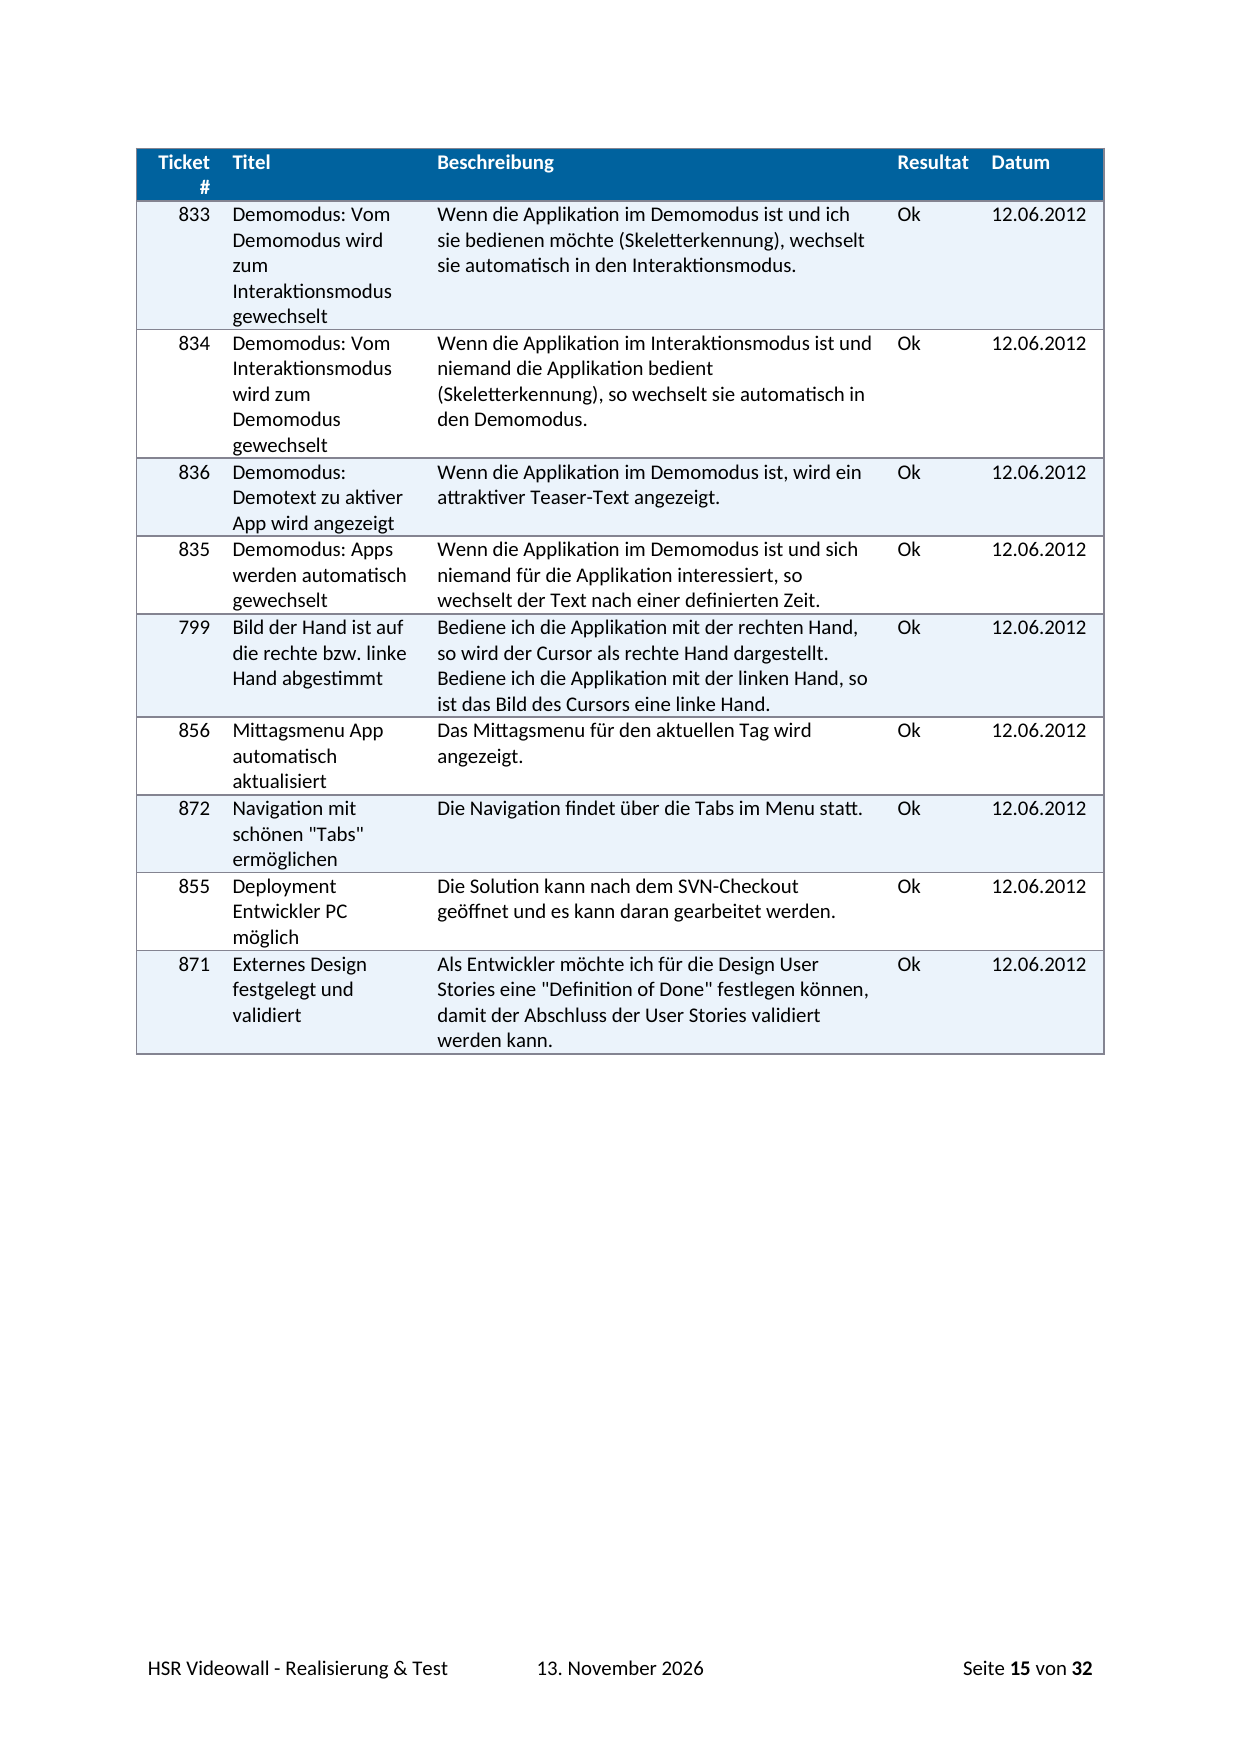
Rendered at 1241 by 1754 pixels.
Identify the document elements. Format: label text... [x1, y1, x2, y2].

table_cell Ok [886, 459, 980, 535]
table_header Datum [980, 149, 1103, 200]
table_cell Ok [886, 330, 980, 457]
table_cell 799 [137, 615, 221, 716]
table_cell Ok [886, 796, 980, 872]
table_cell 833 [137, 202, 221, 329]
table_cell Wenn die Applikation im Demomodus ist, wird ein attraktiver Teaser-Text angezeigt. [426, 459, 886, 535]
table_cell 12.06.2012 [980, 615, 1103, 716]
table_cell Die Navigation findet über die Tabs im Menu statt. [426, 796, 886, 872]
table_cell Ok [886, 951, 980, 1053]
table_cell 12.06.2012 [980, 873, 1103, 949]
table_header Titel [221, 149, 426, 200]
table_cell Navigation mit schönen "Tabs" ermöglichen [221, 796, 426, 872]
table_cell Die Solution kann nach dem SVN-Checkout geöffnet und es kann daran gearbeitet werden. [426, 873, 886, 949]
table_cell 12.06.2012 [980, 537, 1103, 613]
table_cell Das Mittagsmenu für den aktuellen Tag wird angezeigt. [426, 718, 886, 794]
table_cell Demomodus: Demotext zu aktiver App wird angezeigt [221, 459, 426, 535]
table_header Ticket# [137, 149, 221, 200]
table_cell Ok [886, 718, 980, 794]
table_header Beschreibung [426, 149, 886, 200]
table_cell 834 [137, 330, 221, 457]
table_cell Deployment Entwickler PC möglich [221, 873, 426, 949]
table_cell 12.06.2012 [980, 330, 1103, 457]
table_cell Externes Design festgelegt und validiert [221, 951, 426, 1053]
table_cell Wenn die Applikation im Demomodus ist und sich niemand für die Applikation interessiert, so wechselt der Text nach einer definierten Zeit. [426, 537, 886, 613]
table_cell 12.06.2012 [980, 796, 1103, 872]
table_cell 856 [137, 718, 221, 794]
table_cell 12.06.2012 [980, 459, 1103, 535]
table_cell 871 [137, 951, 221, 1053]
table_cell Demomodus: Vom Interaktionsmodus wird zum Demomodus gewechselt [221, 330, 426, 457]
table_cell Als Entwickler möchte ich für die Design User Stories eine "Definition of Done" festlegen können, damit der Abschluss der User Stories validiert werden kann. [426, 951, 886, 1053]
table_cell 855 [137, 873, 221, 949]
table_cell Bild der Hand ist auf die rechte bzw. linke Hand abgestimmt [221, 615, 426, 716]
table_cell Ok [886, 615, 980, 716]
table_cell 12.06.2012 [980, 718, 1103, 794]
table_cell Demomodus: Vom Demomodus wird zum Interaktionsmodus gewechselt [221, 202, 426, 329]
table_cell 836 [137, 459, 221, 535]
table_header Resultat [886, 149, 980, 200]
table_cell 872 [137, 796, 221, 872]
table_cell 12.06.2012 [980, 951, 1103, 1053]
table_cell 12.06.2012 [980, 202, 1103, 329]
table_cell Ok [886, 202, 980, 329]
table_cell Wenn die Applikation im Interaktionsmodus ist und niemand die Applikation bedient (Skeletterkennung), so wechselt sie automatisch in den Demomodus. [426, 330, 886, 457]
table_cell Ok [886, 537, 980, 613]
table_cell 835 [137, 537, 221, 613]
table_cell Demomodus: Apps werden automatisch gewechselt [221, 537, 426, 613]
table_cell Wenn die Applikation im Demomodus ist und ich sie bedienen möchte (Skeletterkennung), wechselt sie automatisch in den Interaktionsmodus. [426, 202, 886, 329]
table_cell Bediene ich die Applikation mit der rechten Hand, so wird der Cursor als rechte Hand dargestellt. Bediene ich die Applikation mit der linken Hand, so ist das Bild des Cursors eine linke Hand. [426, 615, 886, 716]
table_cell Ok [886, 873, 980, 949]
table_cell Mittagsmenu App automatisch aktualisiert [221, 718, 426, 794]
